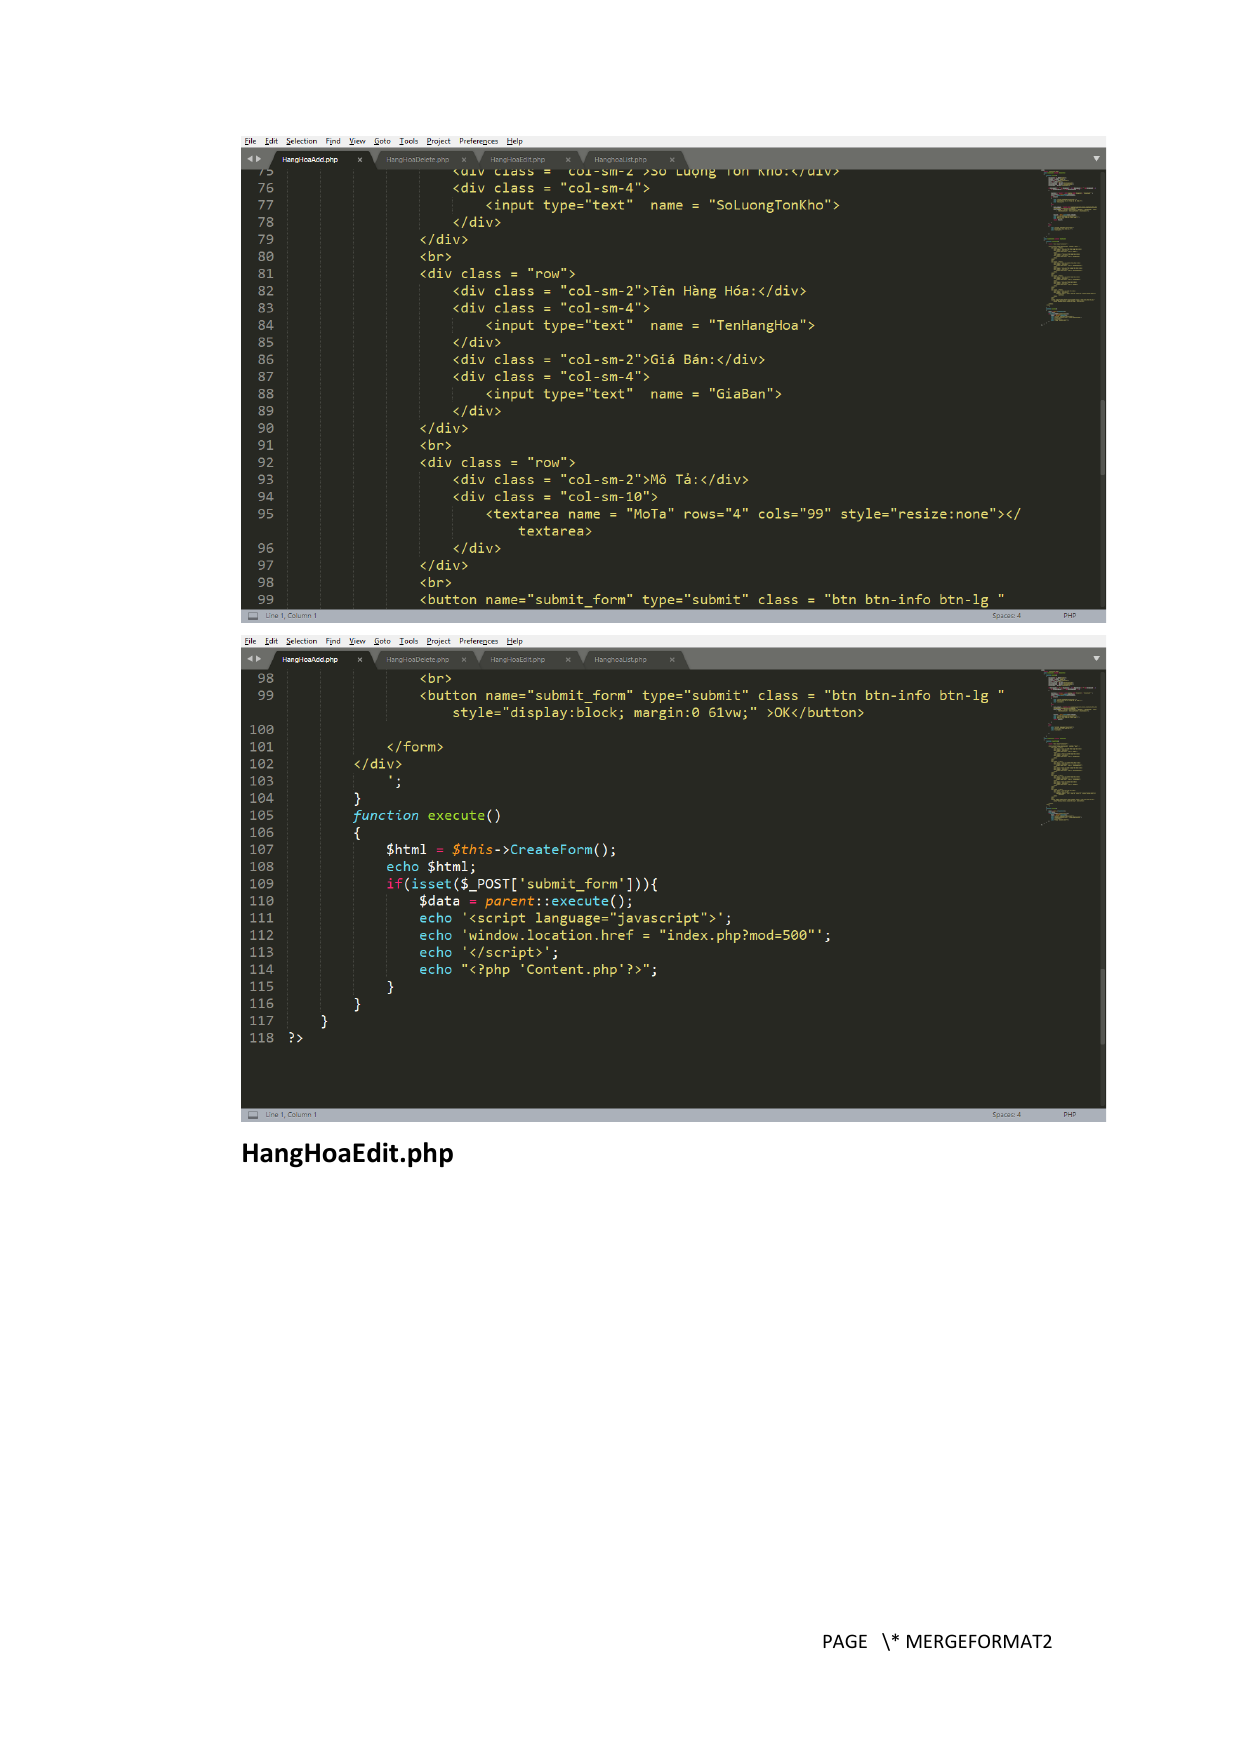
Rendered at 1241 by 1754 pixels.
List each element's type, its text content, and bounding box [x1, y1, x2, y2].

text HangHoaEdit.php [188, 1134, 1053, 1170]
picture [241, 136, 1107, 623]
picture [241, 635, 1107, 1122]
